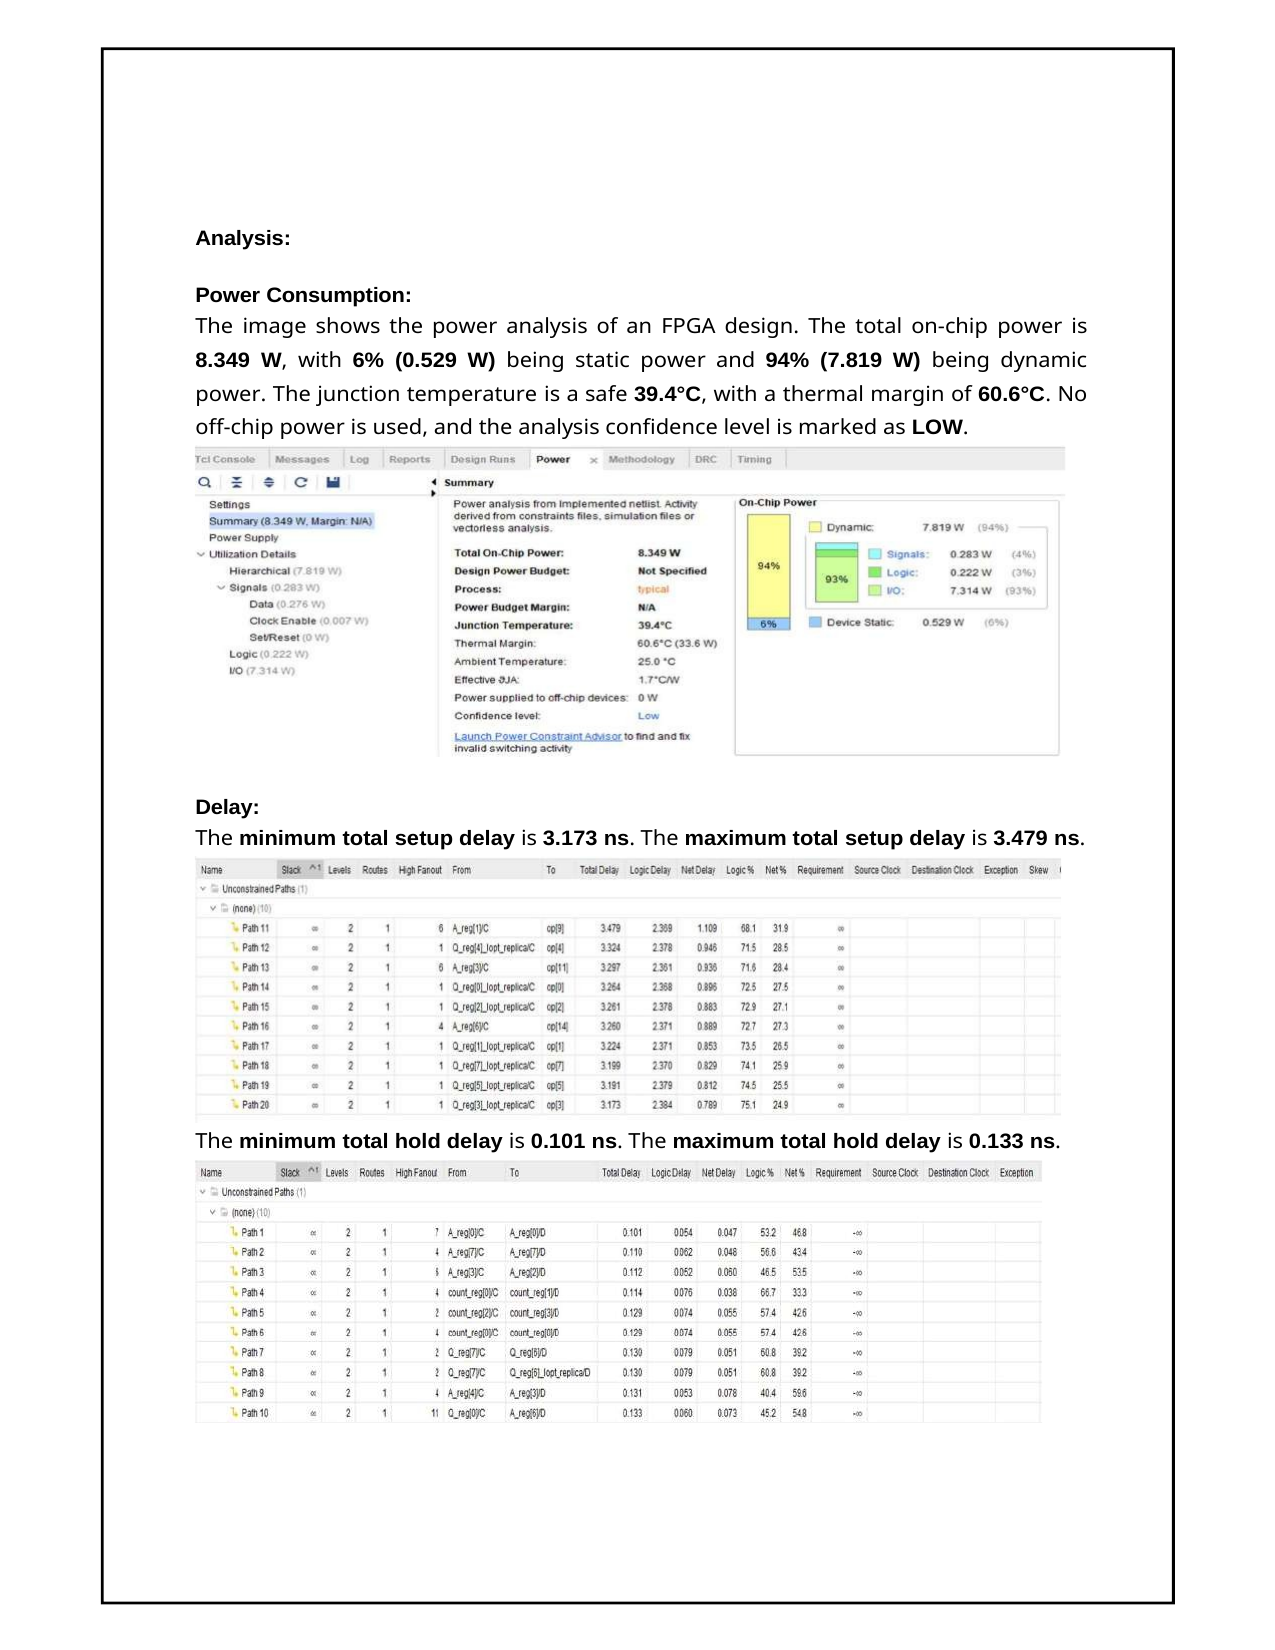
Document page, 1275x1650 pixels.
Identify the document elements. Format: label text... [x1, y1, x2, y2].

picture [194, 445, 1066, 757]
text Delay: [195, 794, 1088, 818]
text The image shows the power analysis of an FPGA design. The total on-chip power is 8.349 W, with 6% (0.529 W) being static power and 94% (7.819 W) being dynamic power. The junction temperature is a safe 39.4°C, with a thermal margin of 60.6°C. No off-chip power is used, and the analysis confidence level is marked as LOW. [195, 312, 1088, 441]
text Power Consumption: [195, 283, 1088, 307]
text The minimum total hold delay is 0.101 ns. The maximum total hold delay is 0.133 ns. [195, 1126, 1088, 1155]
text Analysis: [195, 226, 1088, 250]
picture [194, 856, 1062, 1123]
text The minimum total setup delay is 3.173 ns. The maximum total setup delay is 3.479 ns. [195, 823, 1088, 852]
picture [194, 1160, 1043, 1423]
